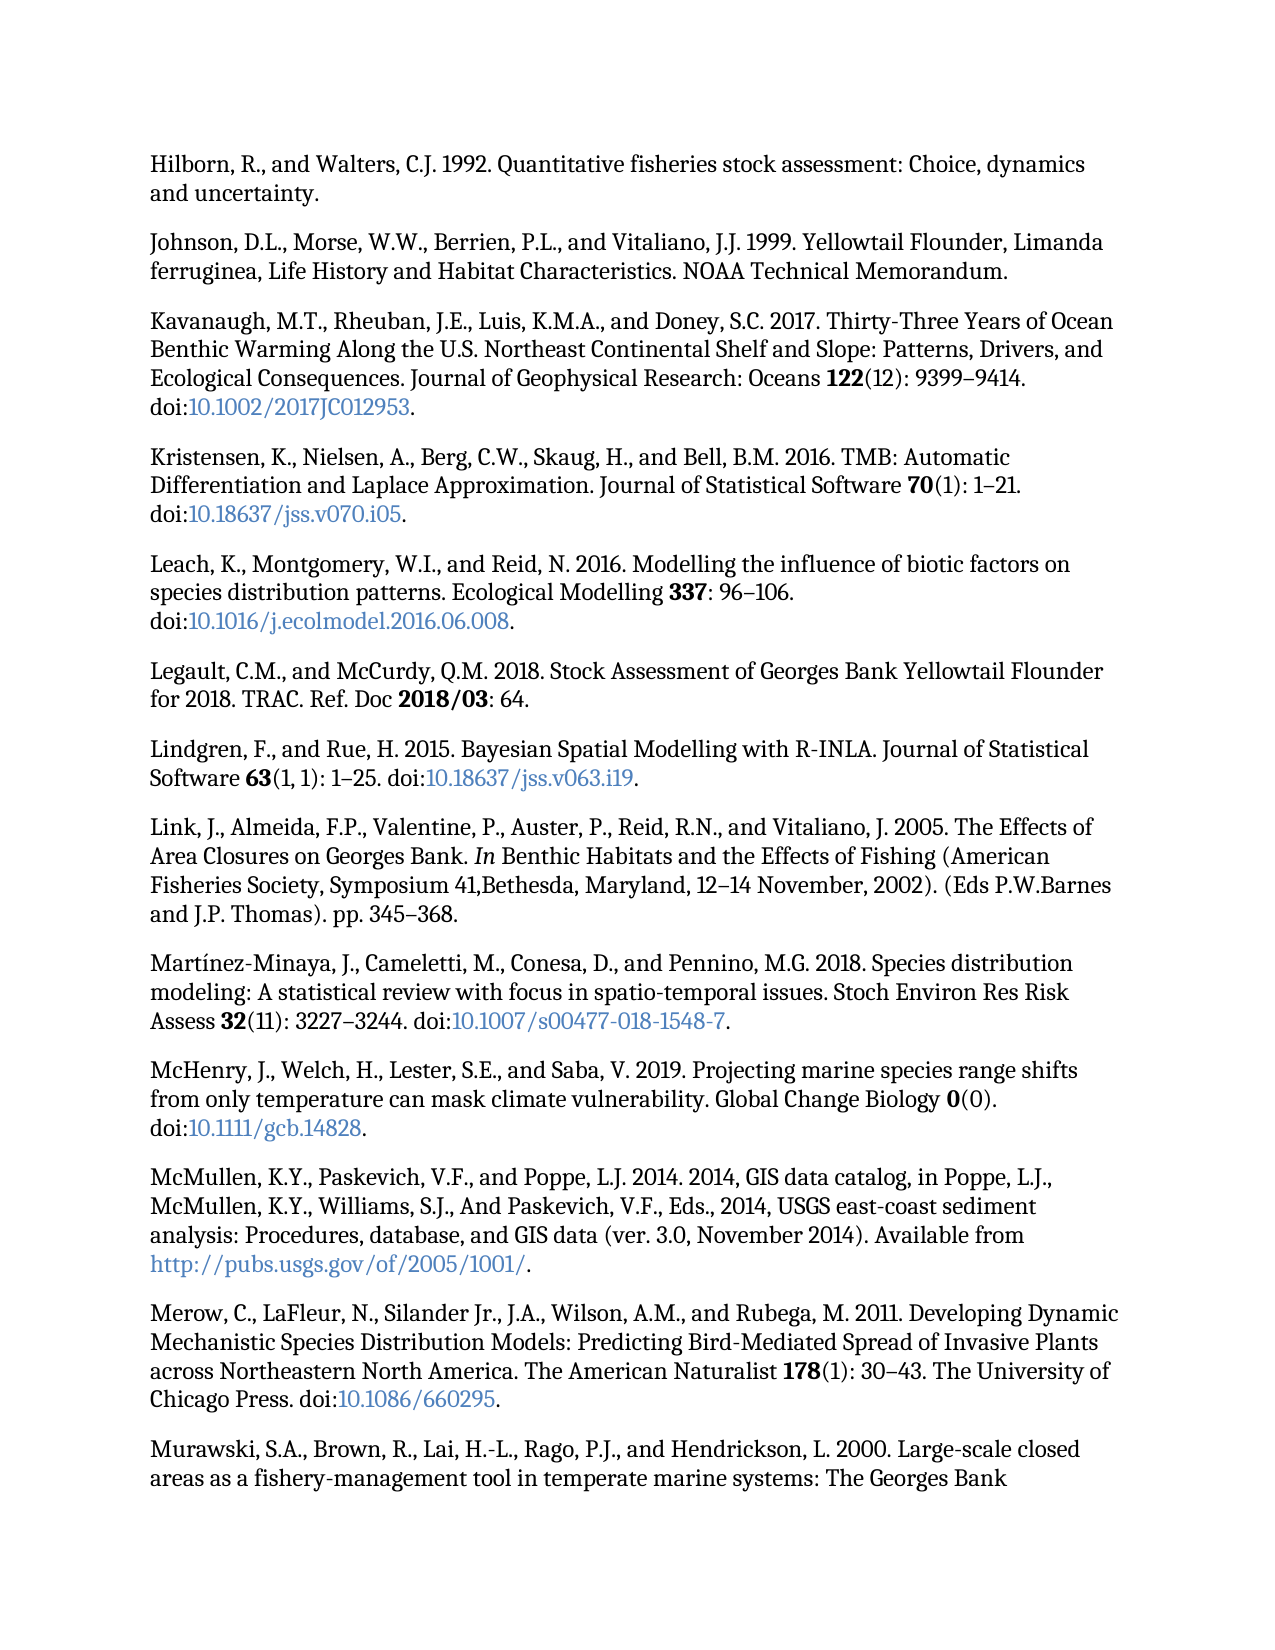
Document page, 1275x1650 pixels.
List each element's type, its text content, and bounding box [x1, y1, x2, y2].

text Lindgren, F., and Rue, H. 2015. Bayesian Spatial Modelling with R-INLA. Journal of Statistical Software 63(1, 1): 1–25. doi:10.18637/jss.v063.i19. [150, 735, 1125, 792]
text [150, 1435, 1125, 1492]
text Kristensen, K., Nielsen, A., Berg, C.W., Skaug, H., and Bell, B.M. 2016. TMB: Automatic Differentiation and Laplace Approximation. Journal of Statistical Software 70(1): 1–21. doi:10.18637/jss.v070.i05. [150, 442, 1125, 529]
text Leach, K., Montgomery, W.I., and Reid, N. 2016. Modelling the influence of biotic factors on species distribution patterns. Ecological Modelling 337: 96–106. doi:10.1016/j.ecolmodel.2016.06.008. [150, 549, 1125, 636]
text Merow, C., LaFleur, N., Silander Jr., J.A., Wilson, A.M., and Rubega, M. 2011. Developing Dynamic Mechanistic Species Distribution Models: Predicting Bird-Mediated Spread of Invasive Plants across Northeastern North America. The American Naturalist 178(1): 30–43. The University of Chicago Press. doi:10.1086/660295. [150, 1299, 1125, 1414]
text Hilborn, R., and Walters, C.J. 1992. Quantitative fisheries stock assessment: Choice, dynamics and uncertainty. [150, 150, 1125, 207]
text McHenry, J., Welch, H., Lester, S.E., and Saba, V. 2019. Projecting marine species range shifts from only temperature can mask climate vulnerability. Global Change Biology 0(0). doi:10.1111/gcb.14828. [150, 1056, 1125, 1142]
text McMullen, K.Y., Paskevich, V.F., and Poppe, L.J. 2014. 2014, GIS data catalog, in Poppe, L.J., McMullen, K.Y., Williams, S.J., And Paskevich, V.F., Eds., 2014, USGS east-coast sediment analysis: Procedures, database, and GIS data (ver. 3.0, November 2014). Available from http://pubs.usgs.gov/of/2005/1001/. [150, 1163, 1125, 1278]
text Legault, C.M., and McCurdy, Q.M. 2018. Stock Assessment of Georges Bank Yellowtail Flounder for 2018. TRAC. Ref. Doc 2018/03: 64. [150, 657, 1125, 714]
text Johnson, D.L., Morse, W.W., Berrien, P.L., and Vitaliano, J.J. 1999. Yellowtail Flounder, Limanda ferruginea, Life History and Habitat Characteristics. NOAA Technical Memorandum. [150, 228, 1125, 286]
text Kavanaugh, M.T., Rheuban, J.E., Luis, K.M.A., and Doney, S.C. 2017. Thirty-Three Years of Ocean Benthic Warming Along the U.S. Northeast Continental Shelf and Slope: Patterns, Drivers, and Ecological Consequences. Journal of Geophysical Research: Oceans 122(12): 9399–9414. doi:10.1002/2017JC012953. [150, 307, 1125, 422]
text Link, J., Almeida, F.P., Valentine, P., Auster, P., Reid, R.N., and Vitaliano, J. 2005. The Effects of Area Closures on Georges Bank. In Benthic Habitats and the Effects of Fishing (American Fisheries Society, Symposium 41,Bethesda, Maryland, 12–14 November, 2002). (Eds P.W.Barnes and J.P. Thomas). pp. 345–368. [150, 813, 1125, 928]
text Martínez-Minaya, J., Cameletti, M., Conesa, D., and Pennino, M.G. 2018. Species distribution modeling: A statistical review with focus in spatio-temporal issues. Stoch Environ Res Risk Assess 32(11): 3227–3244. doi:10.1007/s00477-018-1548-7. [150, 949, 1125, 1035]
